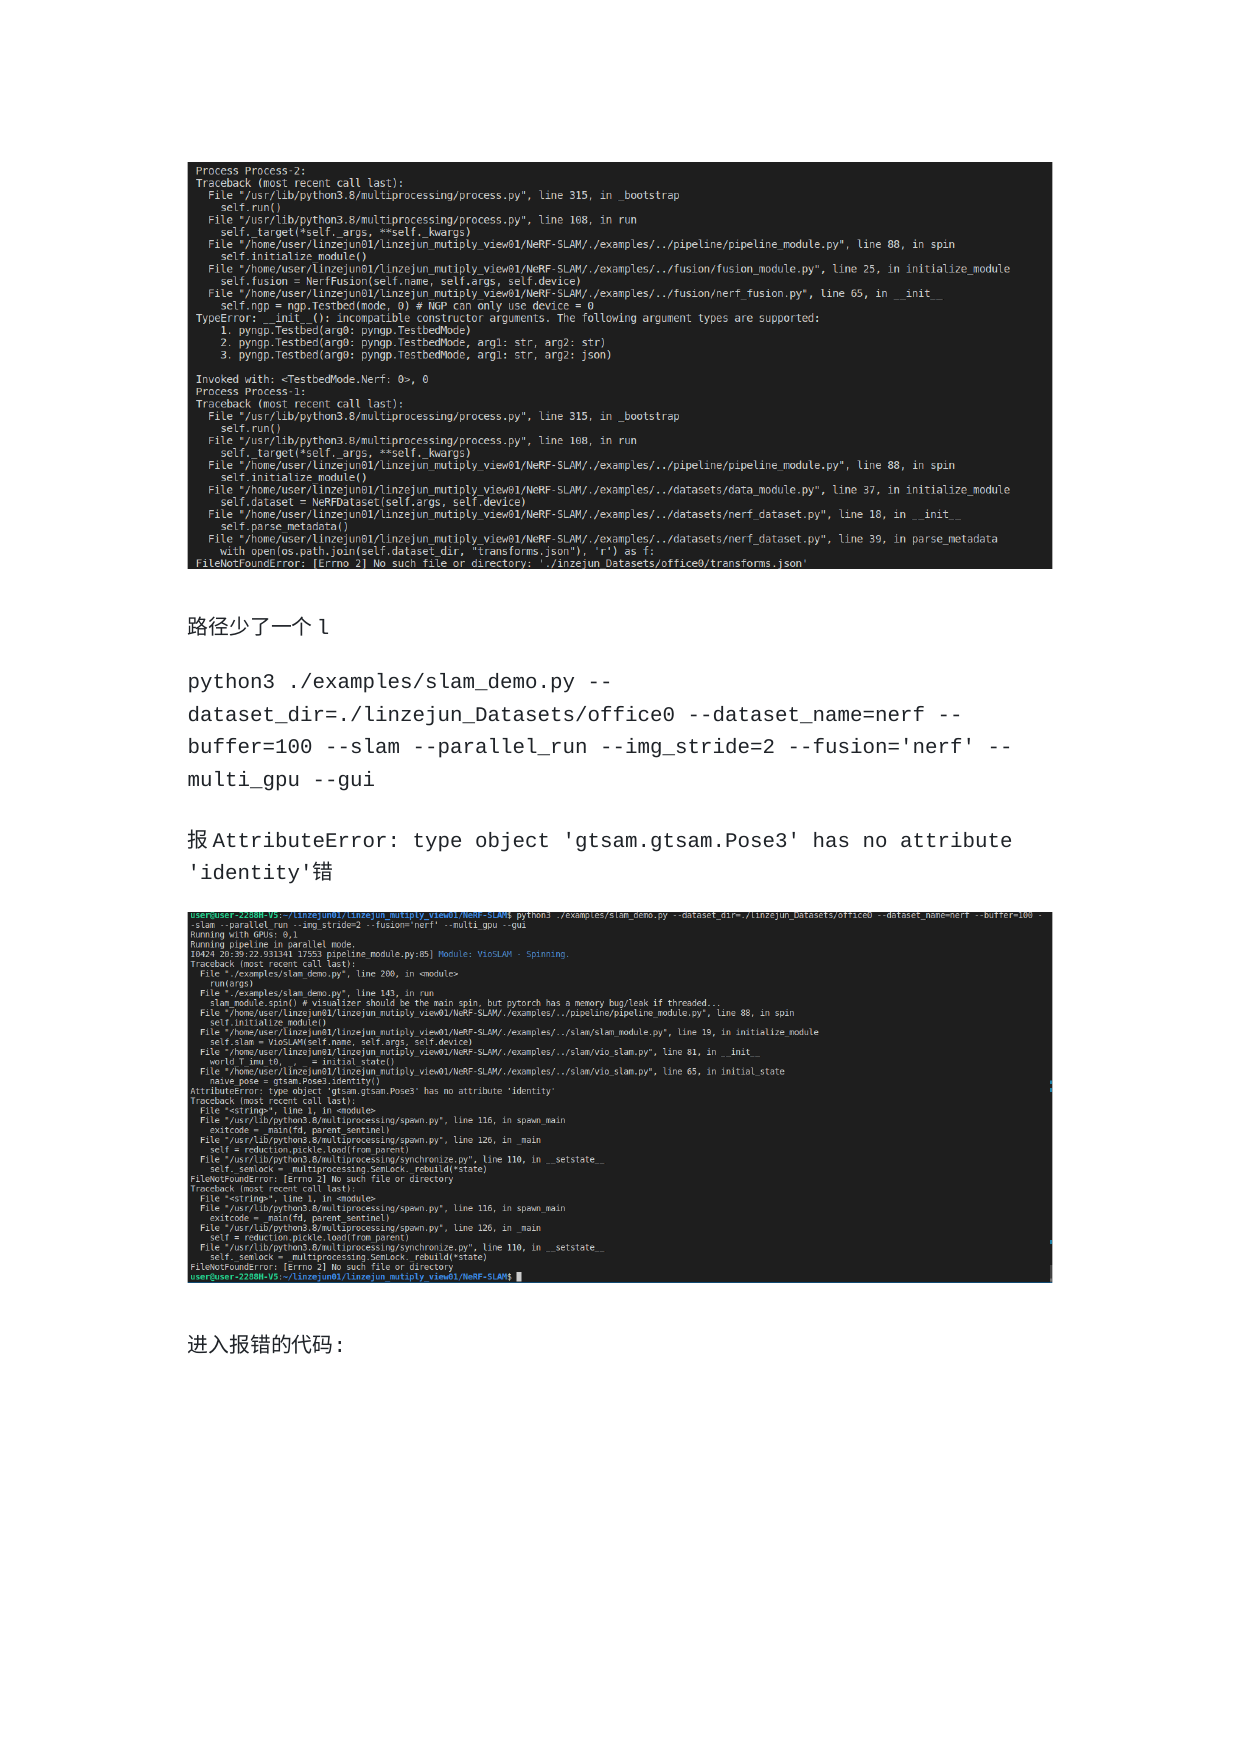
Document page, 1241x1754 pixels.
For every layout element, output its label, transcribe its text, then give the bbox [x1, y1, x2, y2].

picture [187, 912, 1053, 1283]
text 报AttributeError: type object 'gtsam.gtsam.Pose3' has no attribute 'identity'错 [187, 822, 1053, 887]
text 进入报错的代码: [187, 1327, 1053, 1359]
text 路径少了一个l [187, 609, 1053, 642]
text python3 ./examples/slam_demo.py --dataset_dir=./linzejun_Datasets/office0 --dataset_name=nerf --buffer=100 --slam --parallel_run --img_stride=2 --fusion='nerf' --multi_gpu --gui [187, 667, 1053, 797]
picture [187, 162, 1053, 569]
